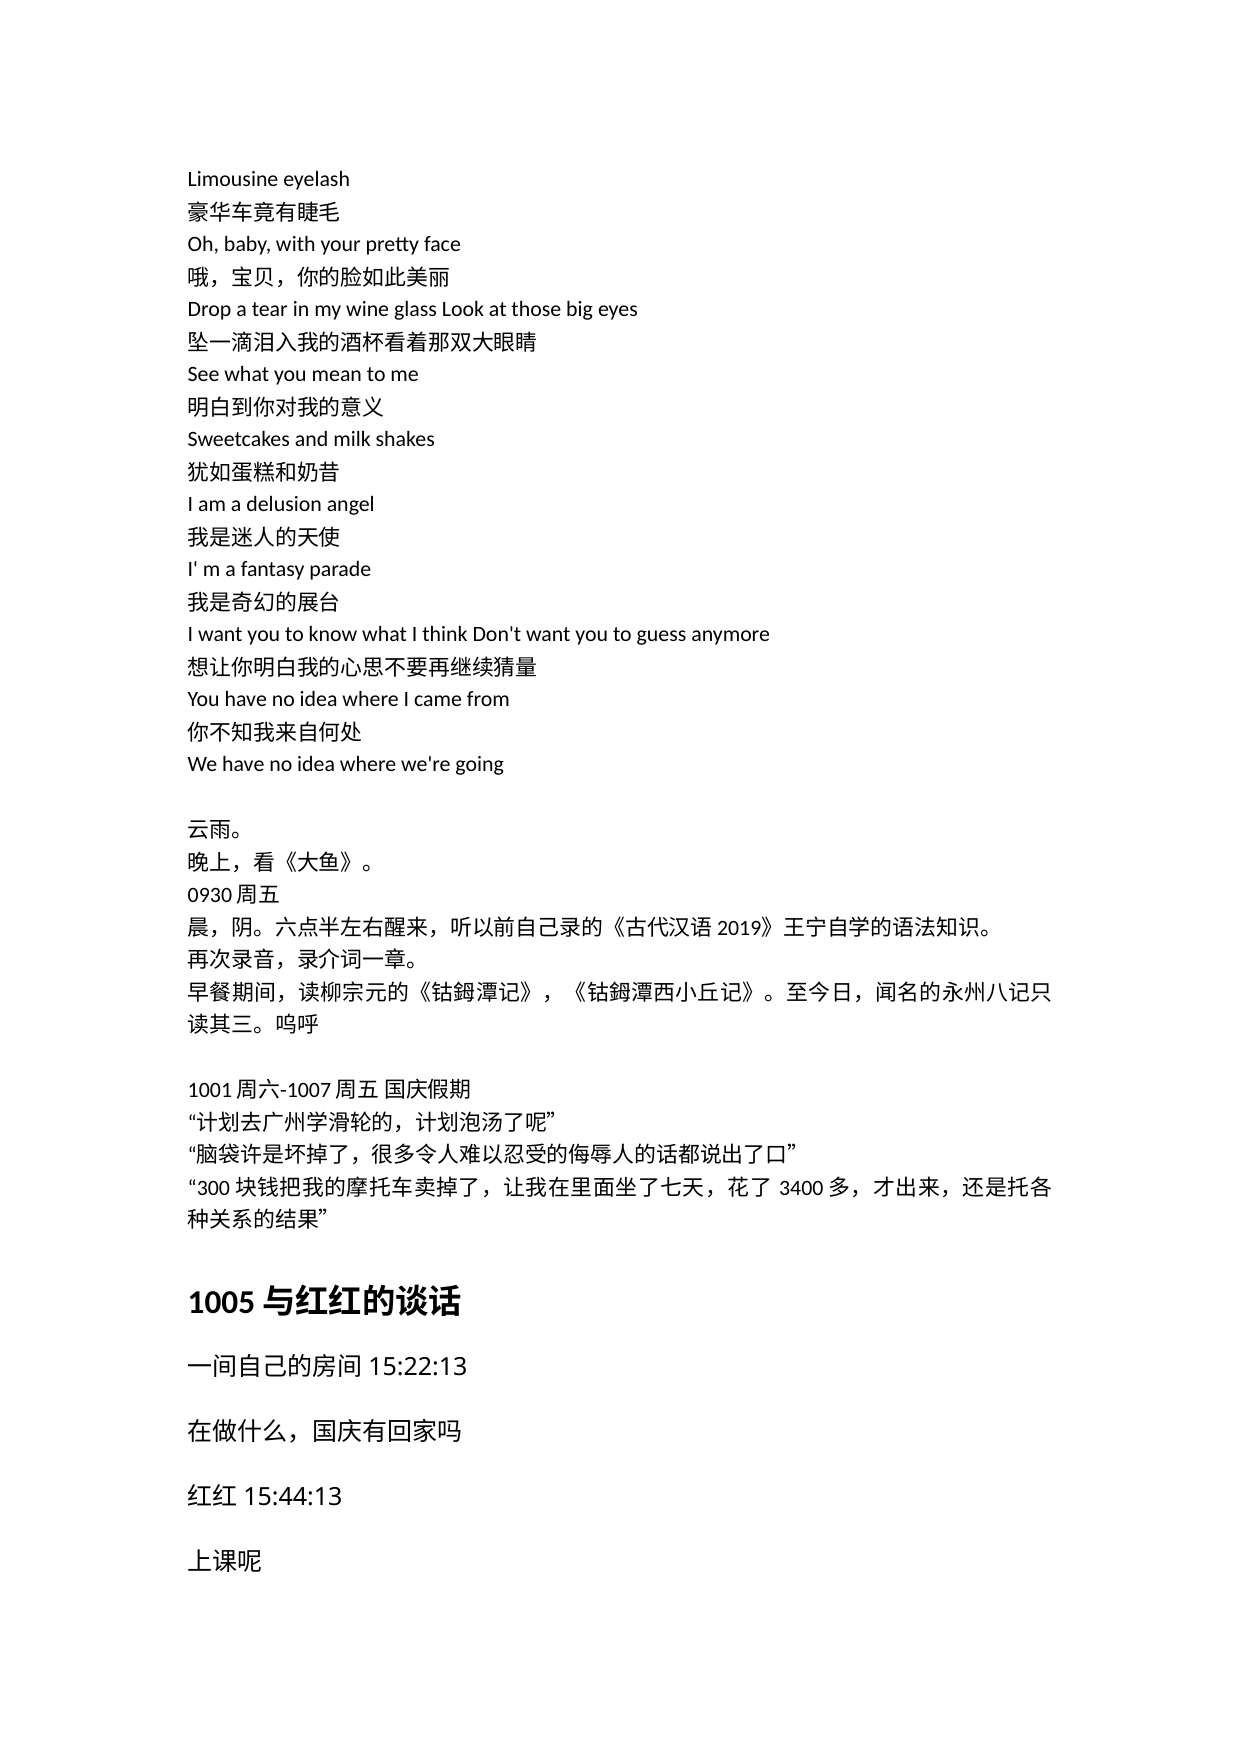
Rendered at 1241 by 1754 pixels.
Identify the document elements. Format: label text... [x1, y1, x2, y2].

text 上课呢 [187, 1527, 1053, 1592]
text You have no idea where I came from [187, 682, 1053, 714]
text I am a delusion angel [187, 487, 1053, 519]
text 哦，宝贝，你的脸如此美丽 [187, 259, 1053, 292]
text Oh, baby, with your pretty face [187, 227, 1053, 259]
text I' m a fantasy parade [187, 552, 1053, 584]
text 1001周六-1007周五 国庆假期 [187, 1072, 1053, 1104]
text “计划去广州学滑轮的，计划泡汤了呢” [187, 1104, 1053, 1137]
text 明白到你对我的意义 [187, 389, 1053, 422]
text 坠一滴泪入我的酒杯看着那双大眼睛 [187, 324, 1053, 357]
text 早餐期间，读柳宗元的《钴鉧潭记》，《钴鉧潭西小丘记》。至今日，闻名的永州八记只读其三。呜呼 [187, 974, 1053, 1039]
text 晚上，看《大鱼》。 [187, 844, 1053, 877]
text 想让你明白我的心思不要再继续猜量 [187, 649, 1053, 682]
text 我是迷人的天使 [187, 519, 1053, 552]
text 你不知我来自何处 [187, 714, 1053, 747]
text 犹如蛋糕和奶昔 [187, 454, 1053, 487]
text 0930周五 [187, 877, 1053, 909]
text Sweetcakes and milk shakes [187, 422, 1053, 454]
text We have no idea where we're going [187, 747, 1053, 779]
text I want you to know what I think Don't want you to guess anymore [187, 617, 1053, 649]
text 云雨。 [187, 812, 1053, 844]
text Drop a tear in my wine glass Look at those big eyes [187, 292, 1053, 324]
text 我是奇幻的展台 [187, 584, 1053, 617]
text 晨，阴。六点半左右醒来，听以前自己录的《古代汉语2019》王宁自学的语法知识。 [187, 909, 1053, 942]
text See what you mean to me [187, 357, 1053, 389]
text 一间自己的房间 15:22:13 [187, 1332, 1053, 1397]
text “300块钱把我的摩托车卖掉了，让我在里面坐了七天，花了3400多，才出来，还是托各种关系的结果” [187, 1169, 1053, 1234]
text 在做什么，国庆有回家吗 [187, 1397, 1053, 1462]
text 再次录音，录介词一章。 [187, 942, 1053, 974]
text 红红 15:44:13 [187, 1462, 1053, 1527]
text 豪华车竟有睫毛 [187, 194, 1053, 227]
text 1005与红红的谈话 [187, 1267, 1053, 1332]
text “脑袋许是坏掉了，很多令人难以忍受的侮辱人的话都说出了口” [187, 1137, 1053, 1169]
text Limousine eyelash [187, 162, 1053, 194]
